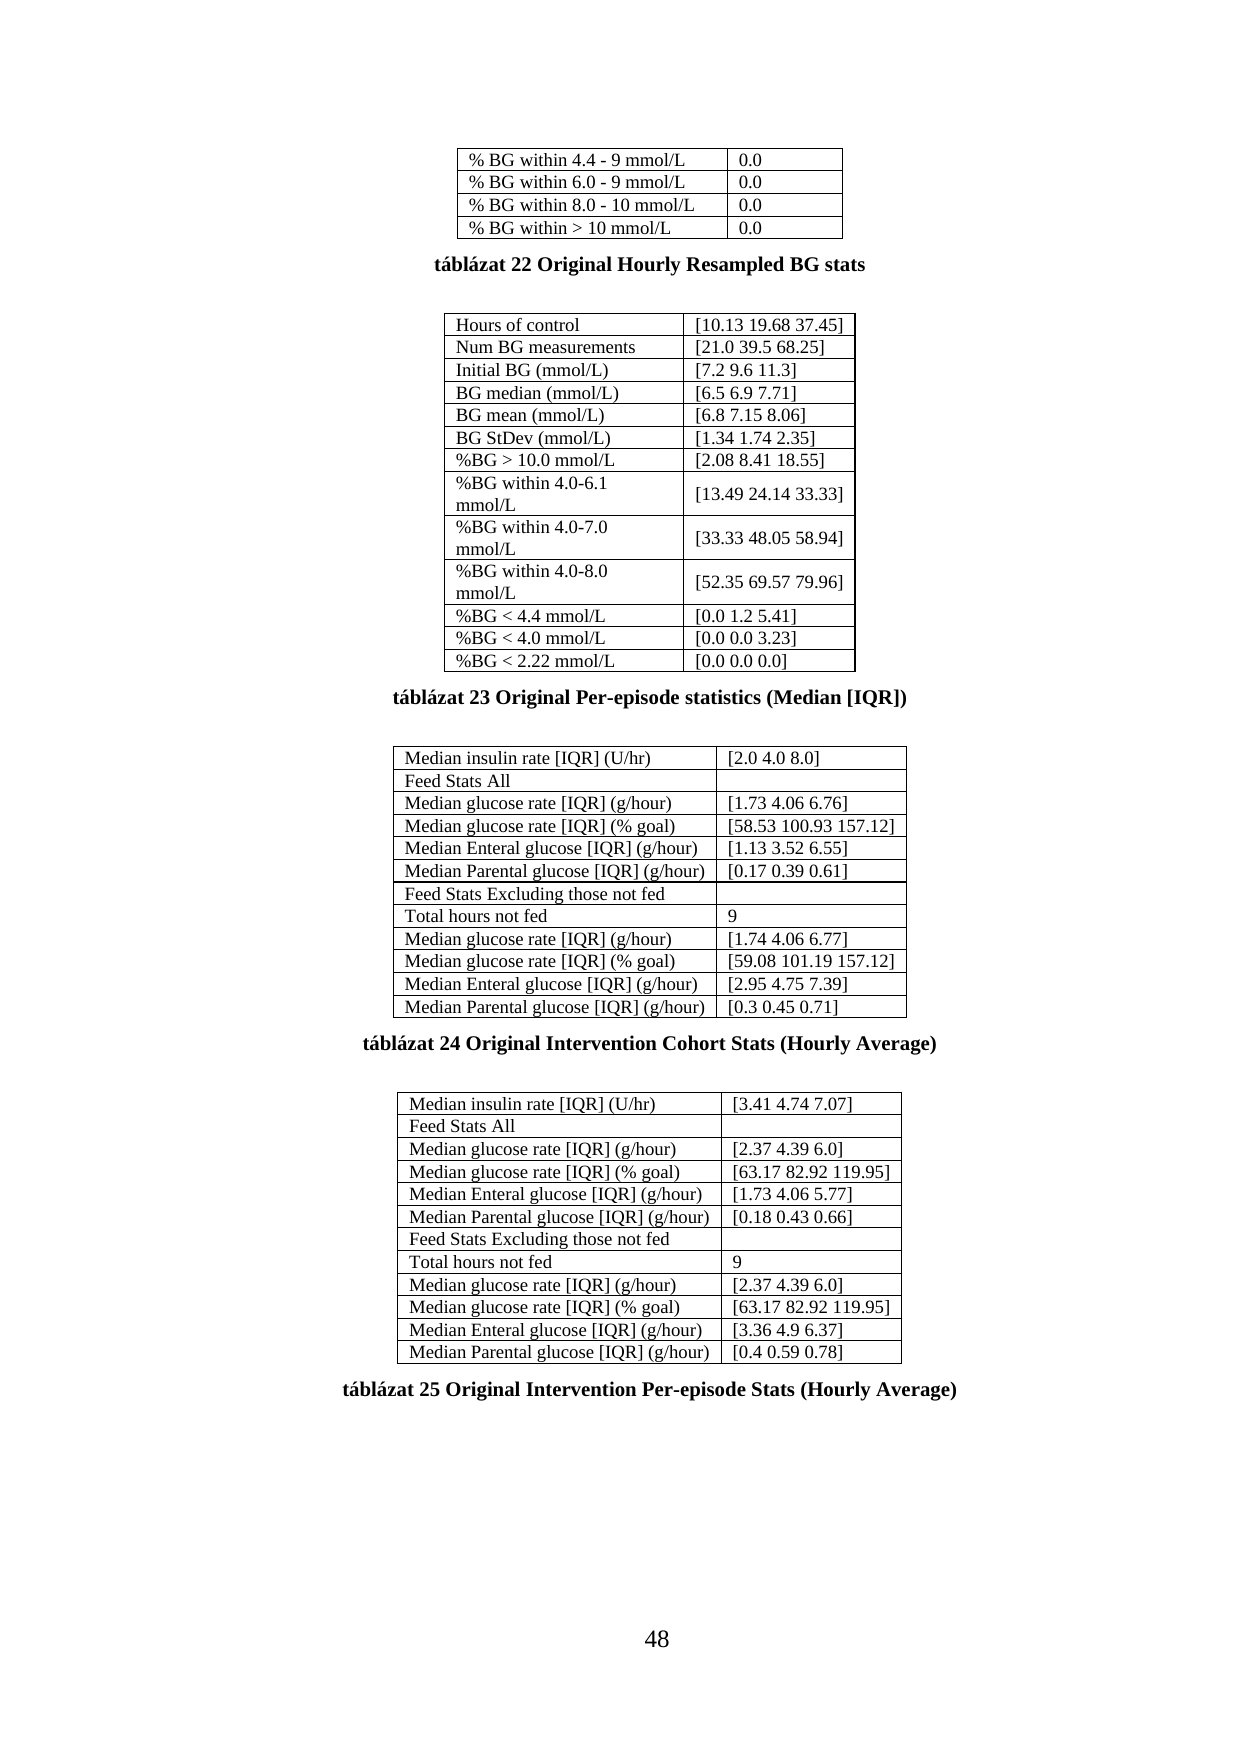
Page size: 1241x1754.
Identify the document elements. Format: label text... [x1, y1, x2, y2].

table_cell Num BG measurements [445, 336, 683, 358]
table_cell 9 [722, 1251, 901, 1272]
table_cell Median Parental glucose [IQR] (g/hour) [394, 996, 716, 1017]
table_cell Median glucose rate [IQR] (% goal) [394, 815, 716, 836]
table_cell [0.0 1.2 5.41] [684, 605, 854, 626]
table_cell 0.0 [728, 217, 842, 238]
table_cell 0.0 [728, 149, 842, 170]
table_cell 0.0 [728, 171, 842, 193]
table_cell %BG > 10.0 mmol/L [445, 449, 683, 471]
table_cell % BG within 4.4 - 9 mmol/L [458, 149, 727, 170]
table_cell % BG within > 10 mmol/L [458, 217, 727, 238]
table_header Median insulin rate [IQR] (U/hr) [398, 1093, 721, 1114]
table_cell [722, 1228, 901, 1250]
table_cell Median Parental glucose [IQR] (g/hour) [394, 860, 716, 881]
table_cell [2.37 4.39 6.0] [722, 1138, 901, 1159]
table_cell %BG within 4.0-8.0 mmol/L [445, 560, 683, 603]
table_cell Feed Stats All [398, 1115, 721, 1137]
table_cell [6.8 7.15 8.06] [684, 404, 854, 426]
table_cell [13.49 24.14 33.33] [684, 472, 854, 515]
table_header [2.0 4.0 8.0] [717, 747, 906, 768]
table_cell [3.36 4.9 6.37] [722, 1319, 901, 1340]
table_cell 9 [717, 905, 906, 927]
table_cell Median Enteral glucose [IQR] (g/hour) [394, 837, 716, 859]
table_cell [2.37 4.39 6.0] [722, 1274, 901, 1295]
table_cell [1.73 4.06 5.77] [722, 1183, 901, 1205]
table_cell Median glucose rate [IQR] (% goal) [398, 1296, 721, 1318]
table_cell [33.33 48.05 58.94] [684, 516, 854, 559]
table_cell Total hours not fed [398, 1251, 721, 1272]
table_cell % BG within 6.0 - 9 mmol/L [458, 171, 727, 193]
table_cell Feed Stats Excluding those not fed [398, 1228, 721, 1250]
table_cell Median Enteral glucose [IQR] (g/hour) [398, 1183, 721, 1205]
table_cell [1.34 1.74 2.35] [684, 427, 854, 448]
table_cell Feed Stats Excluding those not fed [394, 883, 716, 904]
table_cell Median Enteral glucose [IQR] (g/hour) [394, 973, 716, 994]
table_cell [58.53 100.93 157.12] [717, 815, 906, 836]
table_cell [59.08 101.19 157.12] [717, 950, 906, 972]
table_cell %BG < 4.0 mmol/L [445, 627, 683, 649]
table_cell Total hours not fed [394, 905, 716, 927]
table_cell [2.08 8.41 18.55] [684, 449, 854, 471]
table_cell [0.3 0.45 0.71] [717, 996, 906, 1017]
table_cell [1.13 3.52 6.55] [717, 837, 906, 859]
table_cell Median glucose rate [IQR] (% goal) [394, 950, 716, 972]
table_header [10.13 19.68 37.45] [684, 314, 854, 335]
table_cell [1.73 4.06 6.76] [717, 792, 906, 814]
table_cell [7.2 9.6 11.3] [684, 359, 854, 381]
table_cell [0.18 0.43 0.66] [722, 1206, 901, 1227]
table_cell [717, 770, 906, 791]
table_cell Initial BG (mmol/L) [445, 359, 683, 381]
table_cell [717, 883, 906, 904]
table_cell %BG < 4.4 mmol/L [445, 605, 683, 626]
table_cell %BG within 4.0-6.1 mmol/L [445, 472, 683, 515]
table_cell BG mean (mmol/L) [445, 404, 683, 426]
table_header [3.41 4.74 7.07] [722, 1093, 901, 1114]
table_cell [2.95 4.75 7.39] [717, 973, 906, 994]
table_cell Median Parental glucose [IQR] (g/hour) [398, 1206, 721, 1227]
table_cell [52.35 69.57 79.96] [684, 560, 854, 603]
table_cell %BG < 2.22 mmol/L [445, 650, 683, 671]
table_header Median insulin rate [IQR] (U/hr) [394, 747, 716, 768]
table_cell [0.4 0.59 0.78] [722, 1341, 901, 1363]
table_cell Median Parental glucose [IQR] (g/hour) [398, 1341, 721, 1363]
table_cell [0.17 0.39 0.61] [717, 860, 906, 881]
table_cell %BG within 4.0-7.0 mmol/L [445, 516, 683, 559]
table_cell Median glucose rate [IQR] (g/hour) [394, 792, 716, 814]
table_cell [1.74 4.06 6.77] [717, 928, 906, 949]
table_cell [0.0 0.0 0.0] [684, 650, 854, 671]
table_cell Median glucose rate [IQR] (g/hour) [398, 1274, 721, 1295]
table_header Hours of control [445, 314, 683, 335]
table_cell [0.0 0.0 3.23] [684, 627, 854, 649]
table_cell BG median (mmol/L) [445, 382, 683, 403]
table_cell [63.17 82.92 119.95] [722, 1296, 901, 1318]
table_cell [6.5 6.9 7.71] [684, 382, 854, 403]
table_cell [722, 1115, 901, 1137]
table_cell Median Enteral glucose [IQR] (g/hour) [398, 1319, 721, 1340]
table_cell Median glucose rate [IQR] (% goal) [398, 1161, 721, 1182]
table_cell Median glucose rate [IQR] (g/hour) [394, 928, 716, 949]
table_cell BG StDev (mmol/L) [445, 427, 683, 448]
table_cell [63.17 82.92 119.95] [722, 1161, 901, 1182]
table_cell % BG within 8.0 - 10 mmol/L [458, 194, 727, 216]
table_cell Median glucose rate [IQR] (g/hour) [398, 1138, 721, 1159]
table_cell 0.0 [728, 194, 842, 216]
table_cell [21.0 39.5 68.25] [684, 336, 854, 358]
table_cell Feed Stats All [394, 770, 716, 791]
